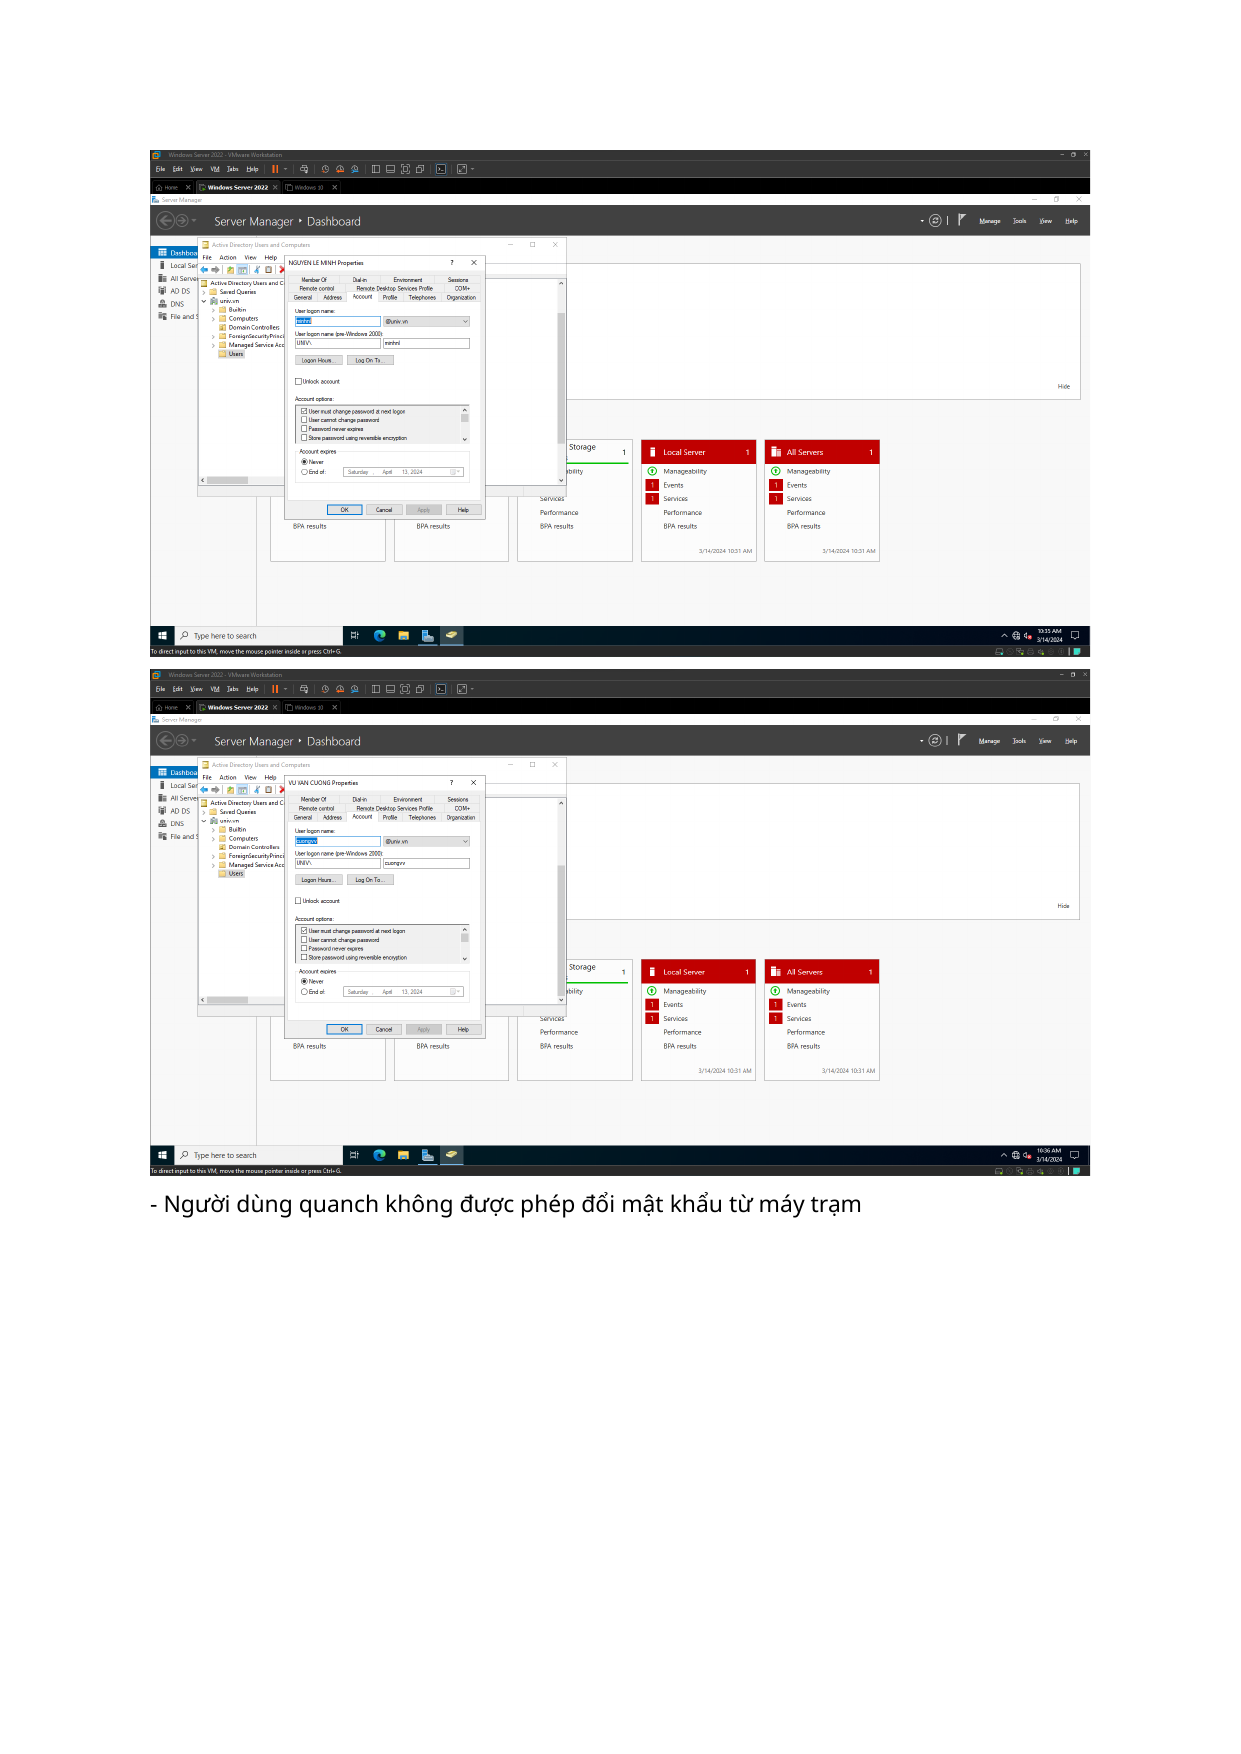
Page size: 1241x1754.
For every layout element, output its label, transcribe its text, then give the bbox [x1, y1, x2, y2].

text - Người dùng quanch không được phép đổi mật khẩu từ máy trạm [150, 1188, 1090, 1220]
picture [150, 150, 1091, 657]
picture [150, 669, 1091, 1176]
